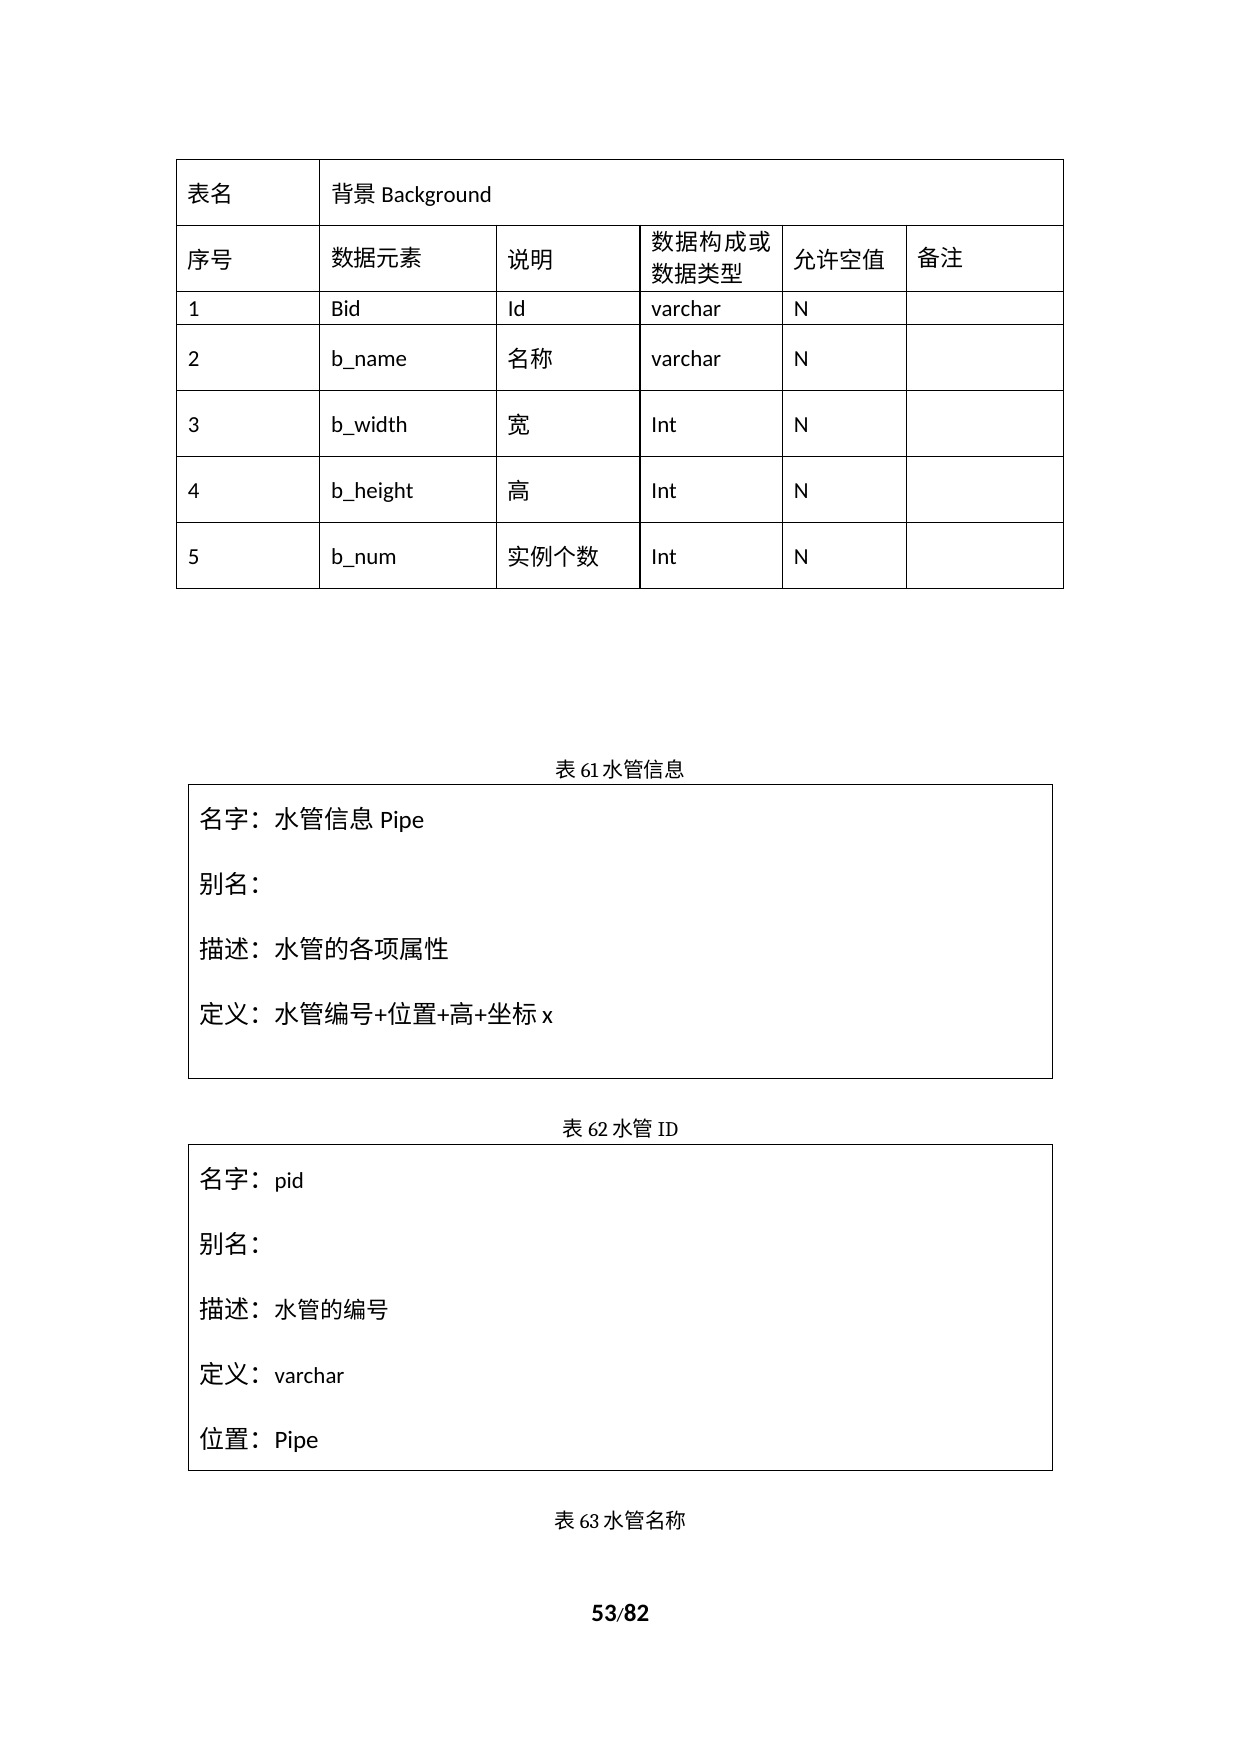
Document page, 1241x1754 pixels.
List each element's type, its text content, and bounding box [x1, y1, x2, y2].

table_cell [907, 457, 1063, 522]
table_cell 实例个数 [497, 523, 639, 588]
table_header 表名 [177, 160, 319, 224]
table_cell N [783, 325, 906, 390]
table_cell 序号 [177, 226, 319, 291]
table_cell N [783, 391, 906, 456]
table_cell varchar [641, 325, 782, 390]
table_cell 1 [177, 292, 319, 324]
table_cell 备注 [907, 226, 1063, 291]
table_cell N [783, 523, 906, 588]
table_header 背景Background [320, 160, 1063, 224]
table_cell 名称 [497, 325, 639, 390]
table_cell [907, 391, 1063, 456]
table_cell [907, 292, 1063, 324]
table_cell 2 [177, 325, 319, 390]
text 表 62水管ID [187, 1111, 1053, 1144]
text 表 61水管信息 [187, 752, 1053, 784]
table_cell b_width [320, 391, 496, 456]
table_cell N [783, 292, 906, 324]
table_cell 4 [177, 457, 319, 522]
table_cell Int [641, 523, 782, 588]
table_cell N [783, 457, 906, 522]
table_cell 宽 [497, 391, 639, 456]
table_cell Int [641, 457, 782, 522]
table_header 名字：水管信息 Pipe 别名： 描述：水管的各项属性 定义：水管编号+位置+高+坐标x [189, 785, 1052, 1078]
table_cell 5 [177, 523, 319, 588]
table_cell varchar [641, 292, 782, 324]
table_cell 数据元素 [320, 226, 496, 291]
table_cell 说明 [497, 226, 639, 291]
table_cell 允许空值 [783, 226, 906, 291]
table_cell b_num [320, 523, 496, 588]
table_cell 高 [497, 457, 639, 522]
table_cell 3 [177, 391, 319, 456]
table_cell b_height [320, 457, 496, 522]
table_cell b_name [320, 325, 496, 390]
table_cell Id [497, 292, 639, 324]
table_cell 数据构成或数据类型 [641, 226, 782, 291]
table_cell [907, 325, 1063, 390]
table_cell [907, 523, 1063, 588]
table_cell Int [641, 391, 782, 456]
text 表 63水管名称 [187, 1503, 1053, 1536]
table_header 名字：pid 别名： 描述：水管的编号 定义：varchar 位置：Pipe [189, 1145, 1052, 1470]
table_cell Bid [320, 292, 496, 324]
